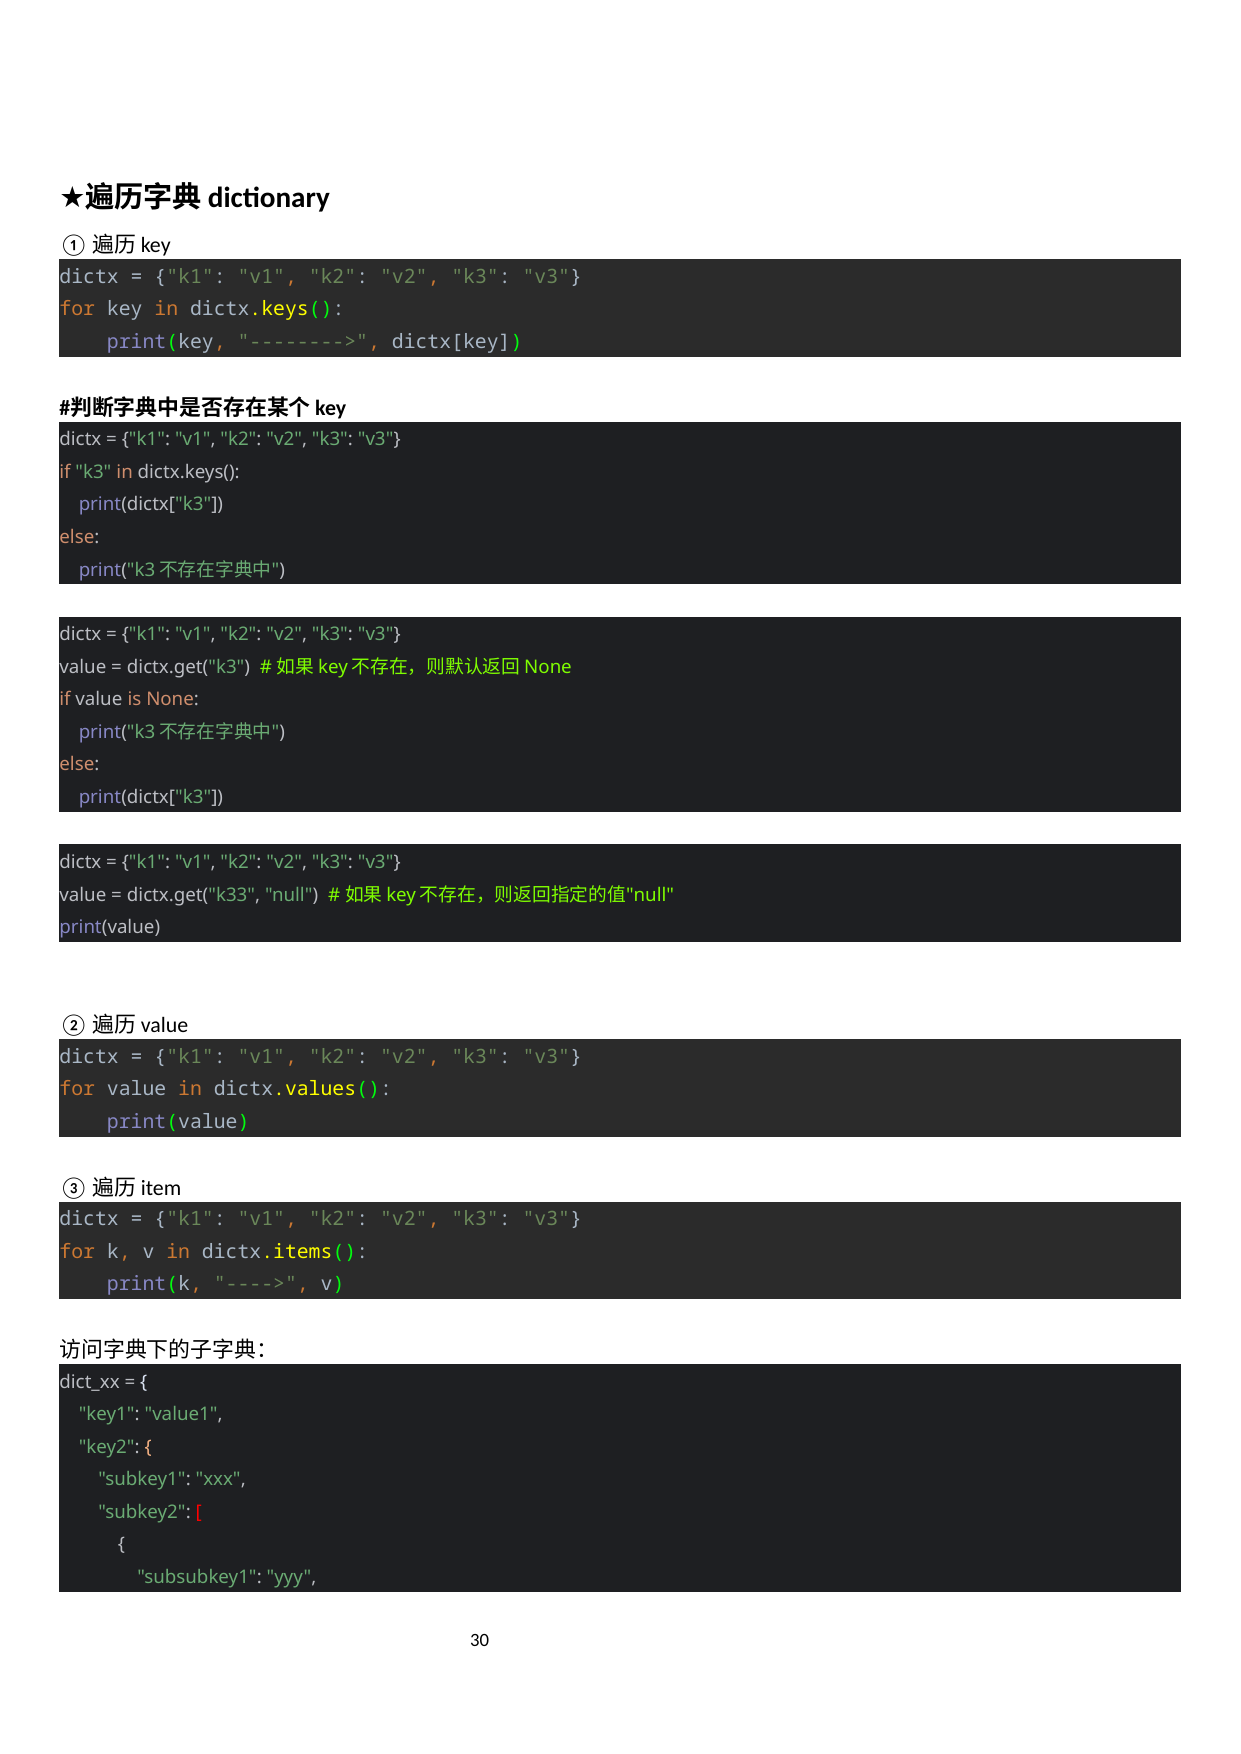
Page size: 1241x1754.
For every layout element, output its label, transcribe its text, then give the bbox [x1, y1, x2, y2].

text dictx = {"k1": "v1", "k2": "v2", "k3": "v3"} for key in dictx.keys(): print(key, "-------->", dictx[key]) [59, 259, 1181, 357]
text dictx = {"k1": "v1", "k2": "v2", "k3": "v3"} value = dictx.get("k3") # 如果key不存在，则默认返回None if value is None: print("k3不存在字典中") else: print(dictx["k3"]) [59, 617, 1181, 812]
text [59, 1364, 1181, 1592]
text dictx = {"k1": "v1", "k2": "v2", "k3": "v3"} for value in dictx.values(): print(value) [59, 1039, 1181, 1137]
text ①遍历key [59, 227, 1181, 259]
text ③遍历item [59, 1169, 1181, 1202]
text ★遍历字典dictionary [59, 162, 1181, 227]
text 访问字典下的子字典： [59, 1332, 1181, 1364]
text dictx = {"k1": "v1", "k2": "v2", "k3": "v3"} value = dictx.get("k33", "null") # 如果key不存在，则返回指定的值"null" print(value) [59, 844, 1181, 942]
text dictx = {"k1": "v1", "k2": "v2", "k3": "v3"} for k, v in dictx.items(): print(k, "---->", v) [59, 1202, 1181, 1299]
text ②遍历value [59, 1007, 1181, 1039]
text dictx = {"k1": "v1", "k2": "v2", "k3": "v3"} if "k3" in dictx.keys(): print(dictx["k3"]) else: print("k3不存在字典中") [59, 422, 1181, 584]
text #判断字典中是否存在某个key [59, 389, 1181, 422]
